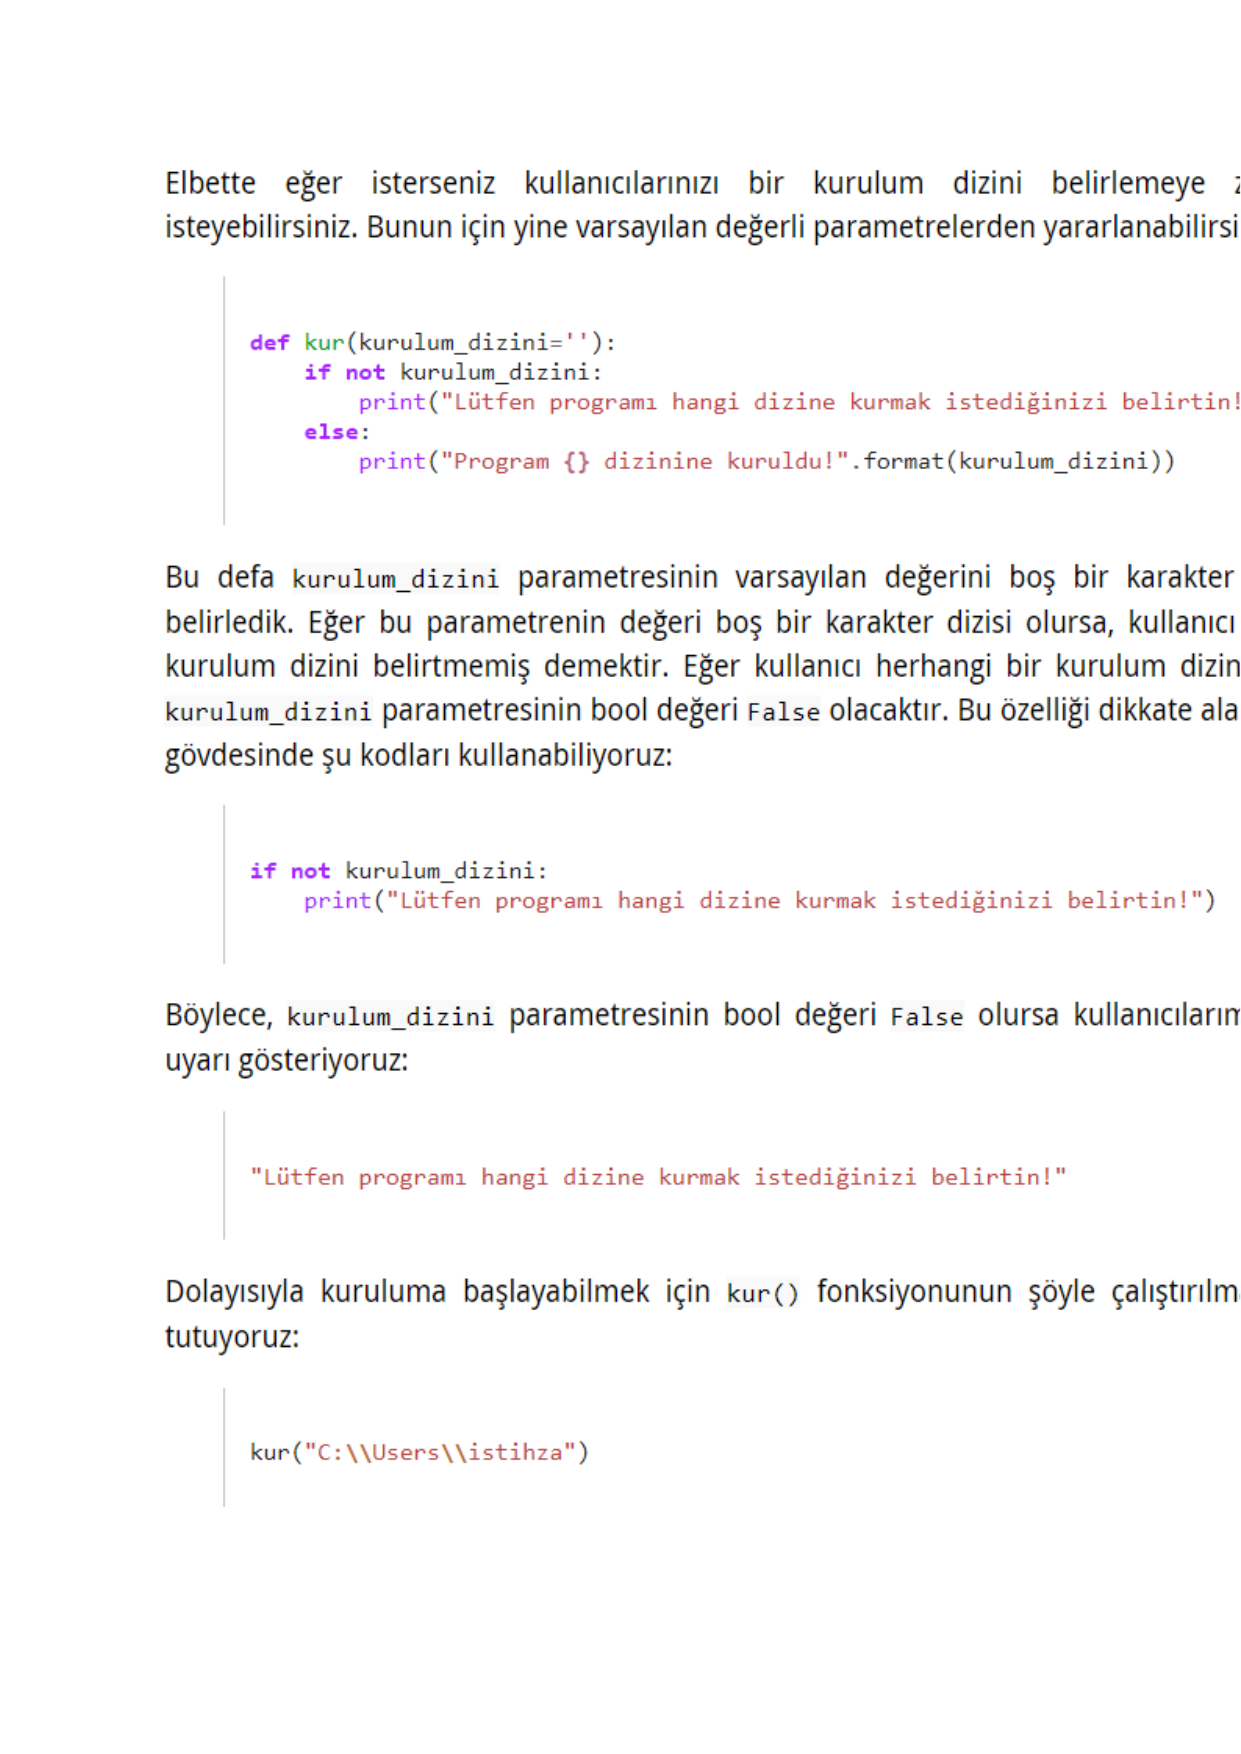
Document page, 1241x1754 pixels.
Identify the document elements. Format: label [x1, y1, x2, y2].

picture [147, 147, 1241, 1507]
